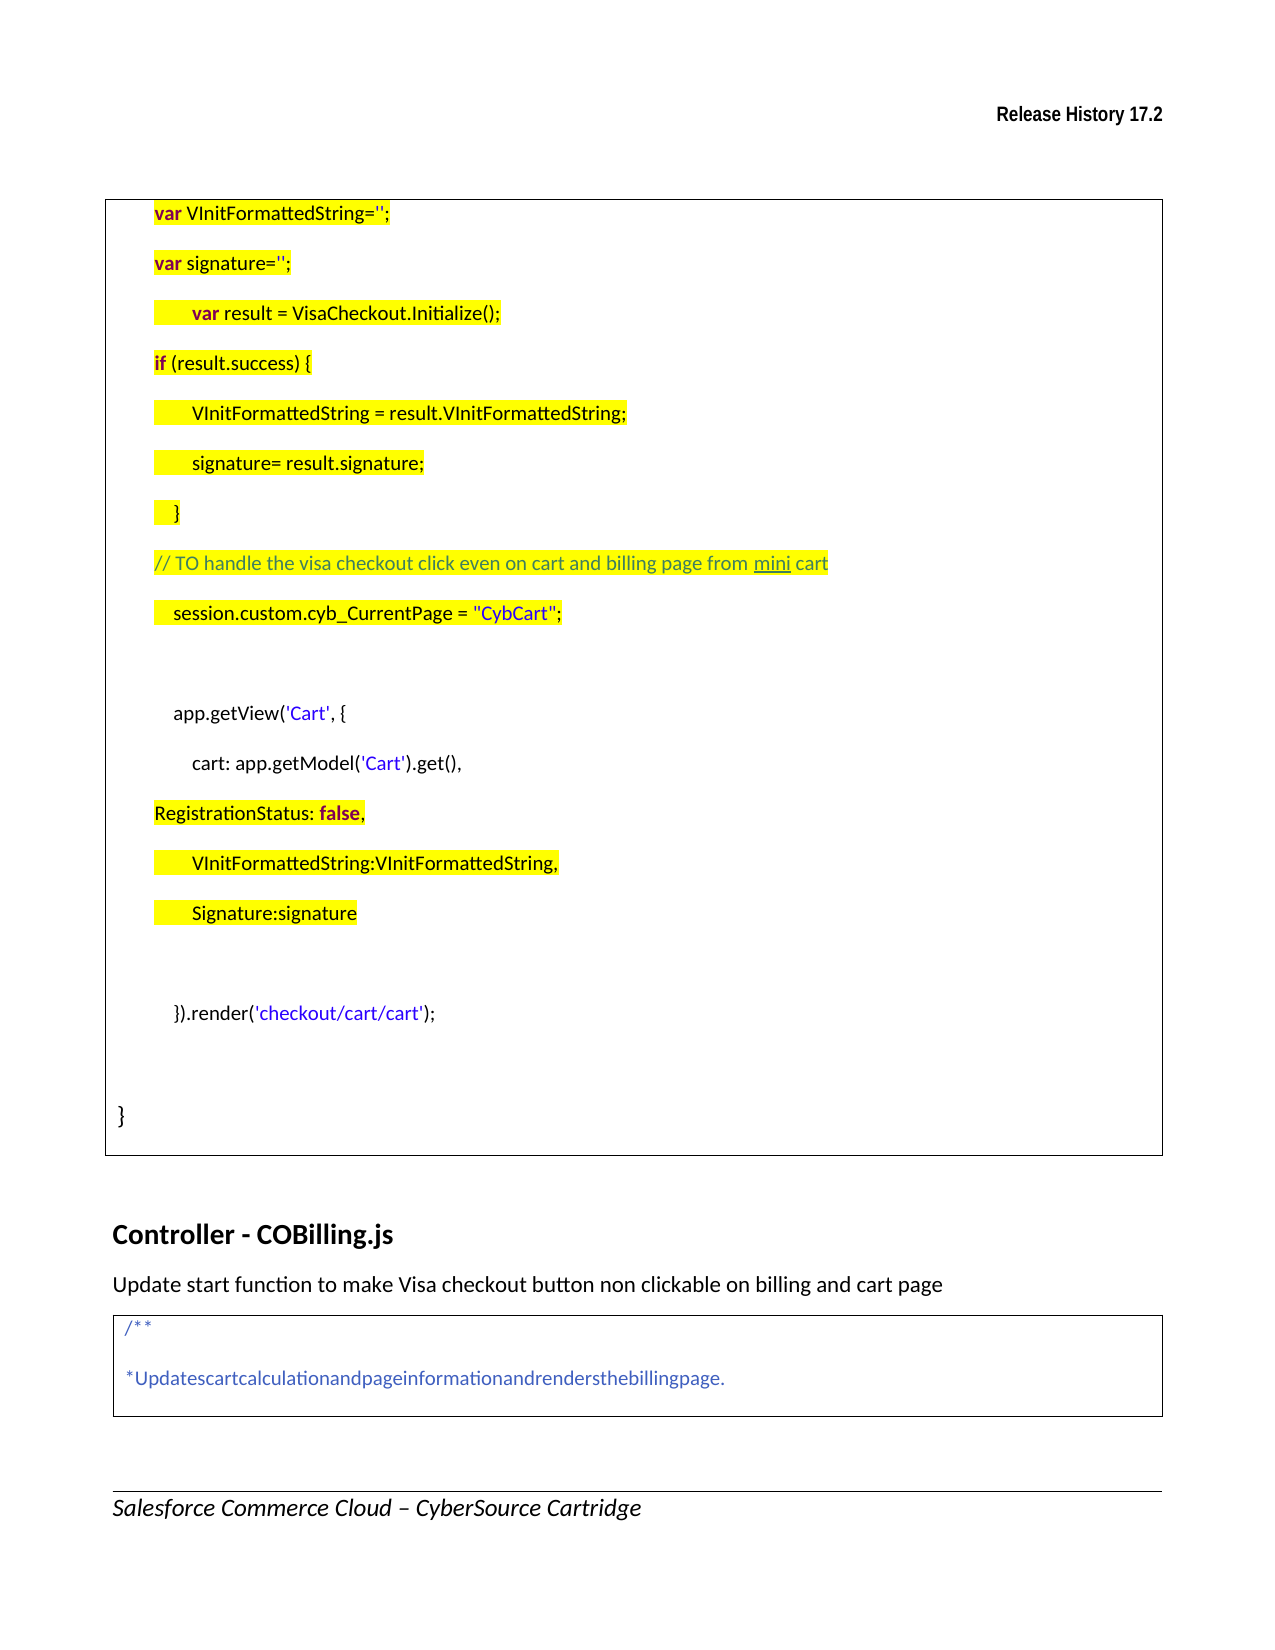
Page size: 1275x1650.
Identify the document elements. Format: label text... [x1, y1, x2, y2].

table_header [106, 200, 1162, 1155]
subtitle Update start function to make Visa checkout button non clickable on billing and cart page [112, 1270, 1162, 1298]
subtitle Controller - COBilling.js [112, 1216, 1162, 1252]
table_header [114, 1316, 1162, 1416]
